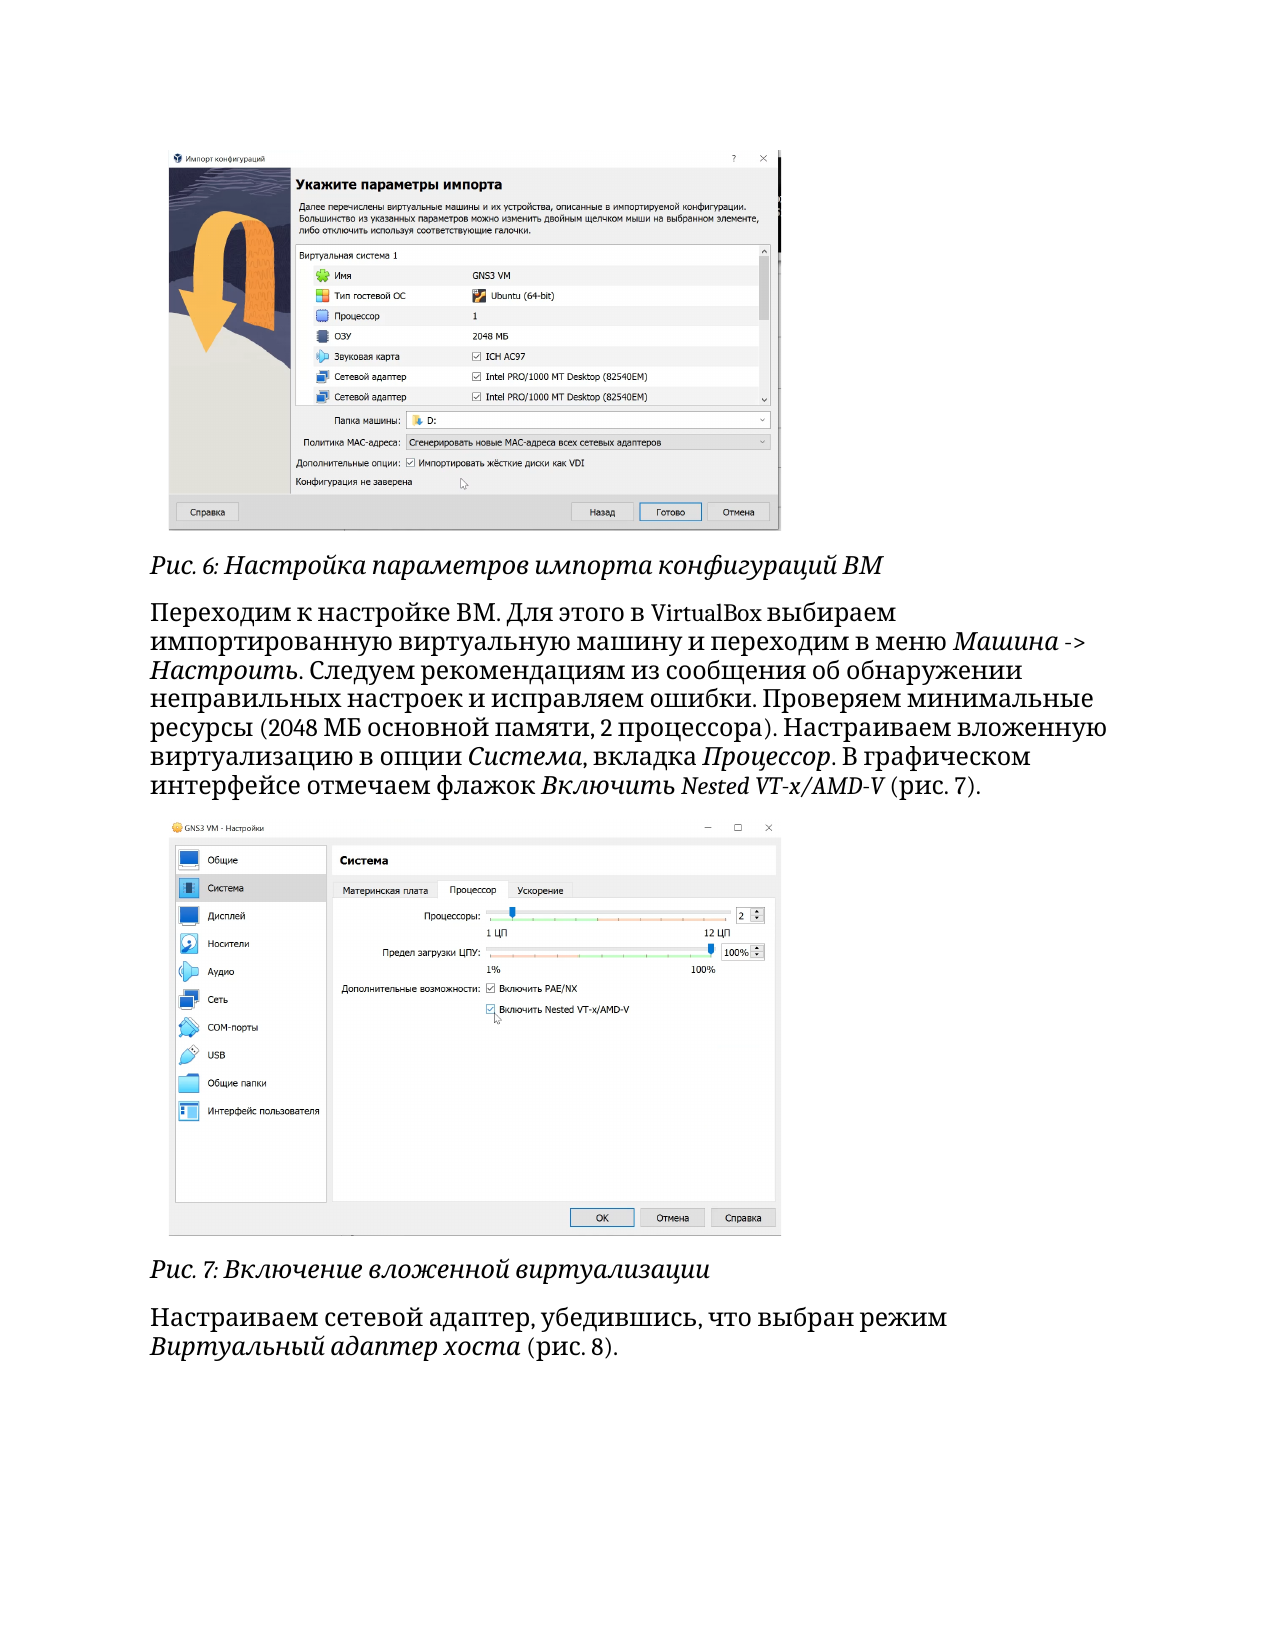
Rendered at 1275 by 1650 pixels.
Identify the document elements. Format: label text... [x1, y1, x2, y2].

picture [168, 150, 782, 531]
text Рис. 7: Включение вложенной виртуализации [150, 1256, 1125, 1285]
text Переходим к настройке ВМ. Для этого в VirtualBox выбираем импортированную виртуальную машину и переходим в меню Машина -> Настроить. Следуем рекомендациям из сообщения об обнаружении неправильных настроек и исправляем ошибки. Проверяем минимальные ресурсы (2048 МБ основной памяти, 2 процессора). Настраиваем вложенную виртуализацию в опции Система, вкладка Процессор. В графическом интерфейсе отмечаем флажок Включить Nested VT-x/AMD-V (рис. 7). [150, 599, 1125, 800]
text Настраиваем сетевой адаптер, убедившись, что выбран режим Виртуальный адаптер хоста (рис. 8). [150, 1304, 1125, 1361]
text Рис. 6: Настройка параметров импорта конфигураций ВМ [150, 552, 1125, 580]
picture [168, 819, 782, 1236]
